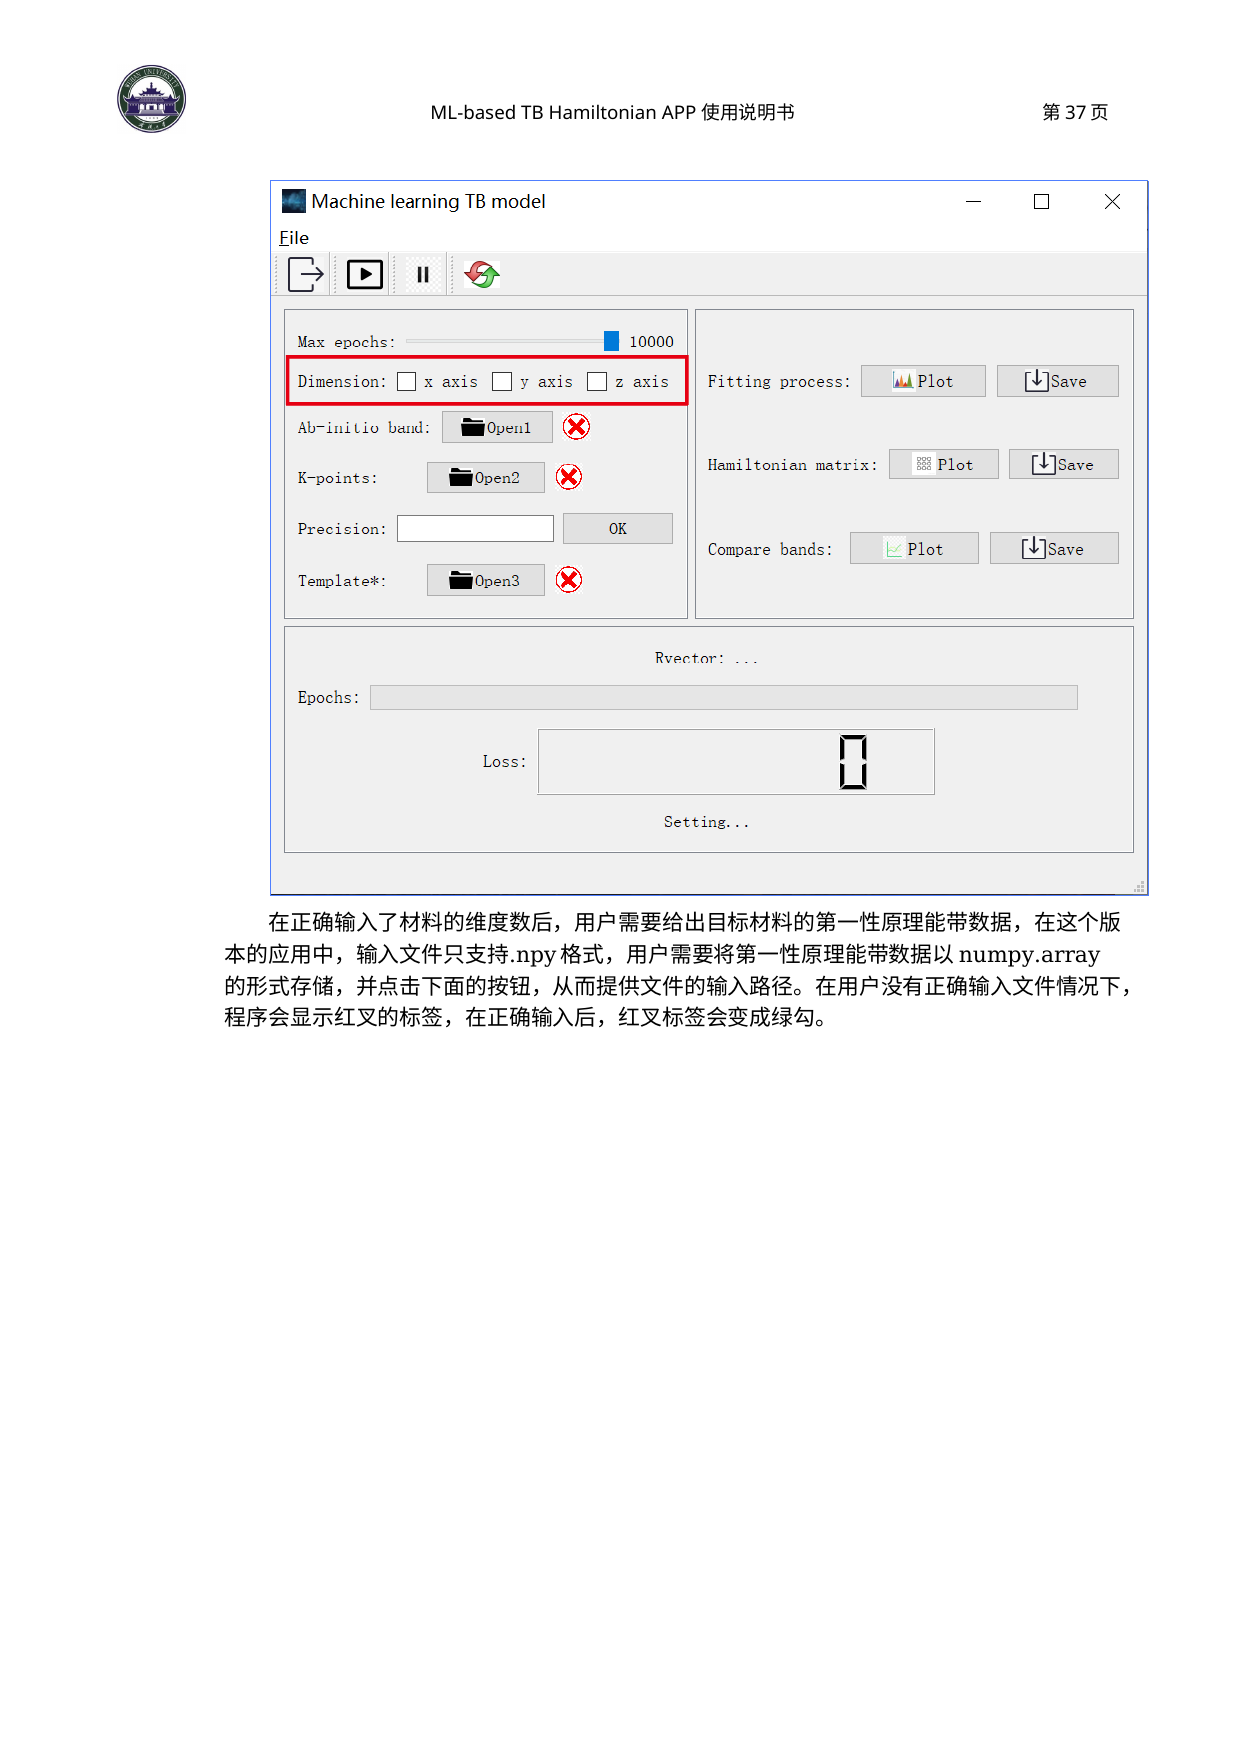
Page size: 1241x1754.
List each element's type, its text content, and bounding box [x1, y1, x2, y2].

text 在正确输入了材料的维度数后，用户需要给出目标材料的第一性原理能带数据，在这个版本的应用中，输入文件只支持.npy格式，用户需要将第一性原理能带数据以numpy.array的形式存储，并点击下面的按钮，从而提供文件的输入路径。在用户没有正确输入文件情况下，程序会显示红叉的标签，在正确输入后，红叉标签会变成绿勾。 [224, 905, 1122, 1032]
picture [268, 177, 1150, 897]
picture [116, 64, 187, 134]
